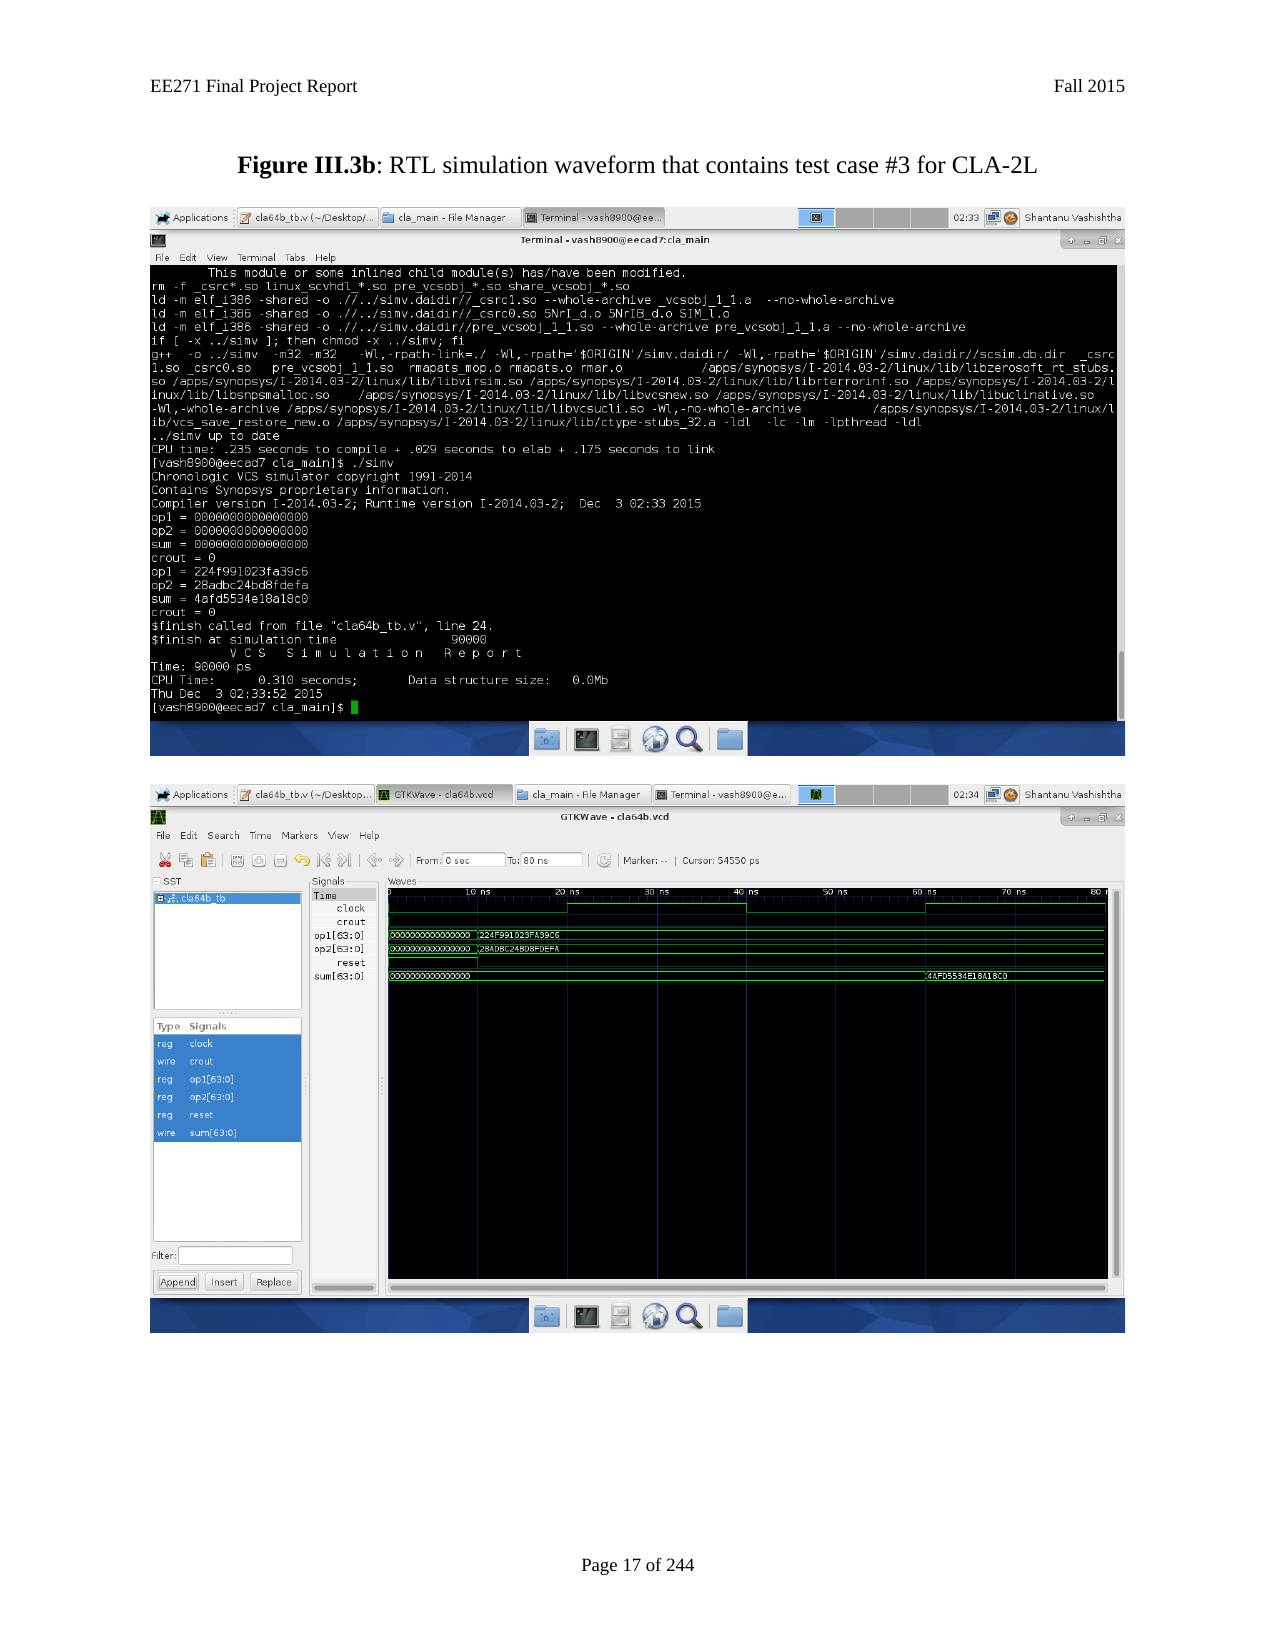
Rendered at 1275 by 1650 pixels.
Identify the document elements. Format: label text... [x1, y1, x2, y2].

text Figure III.3b: RTL simulation waveform that contains test case #3 for CLA-2L [150, 150, 1125, 179]
picture [150, 207, 1125, 756]
picture [150, 784, 1125, 1333]
